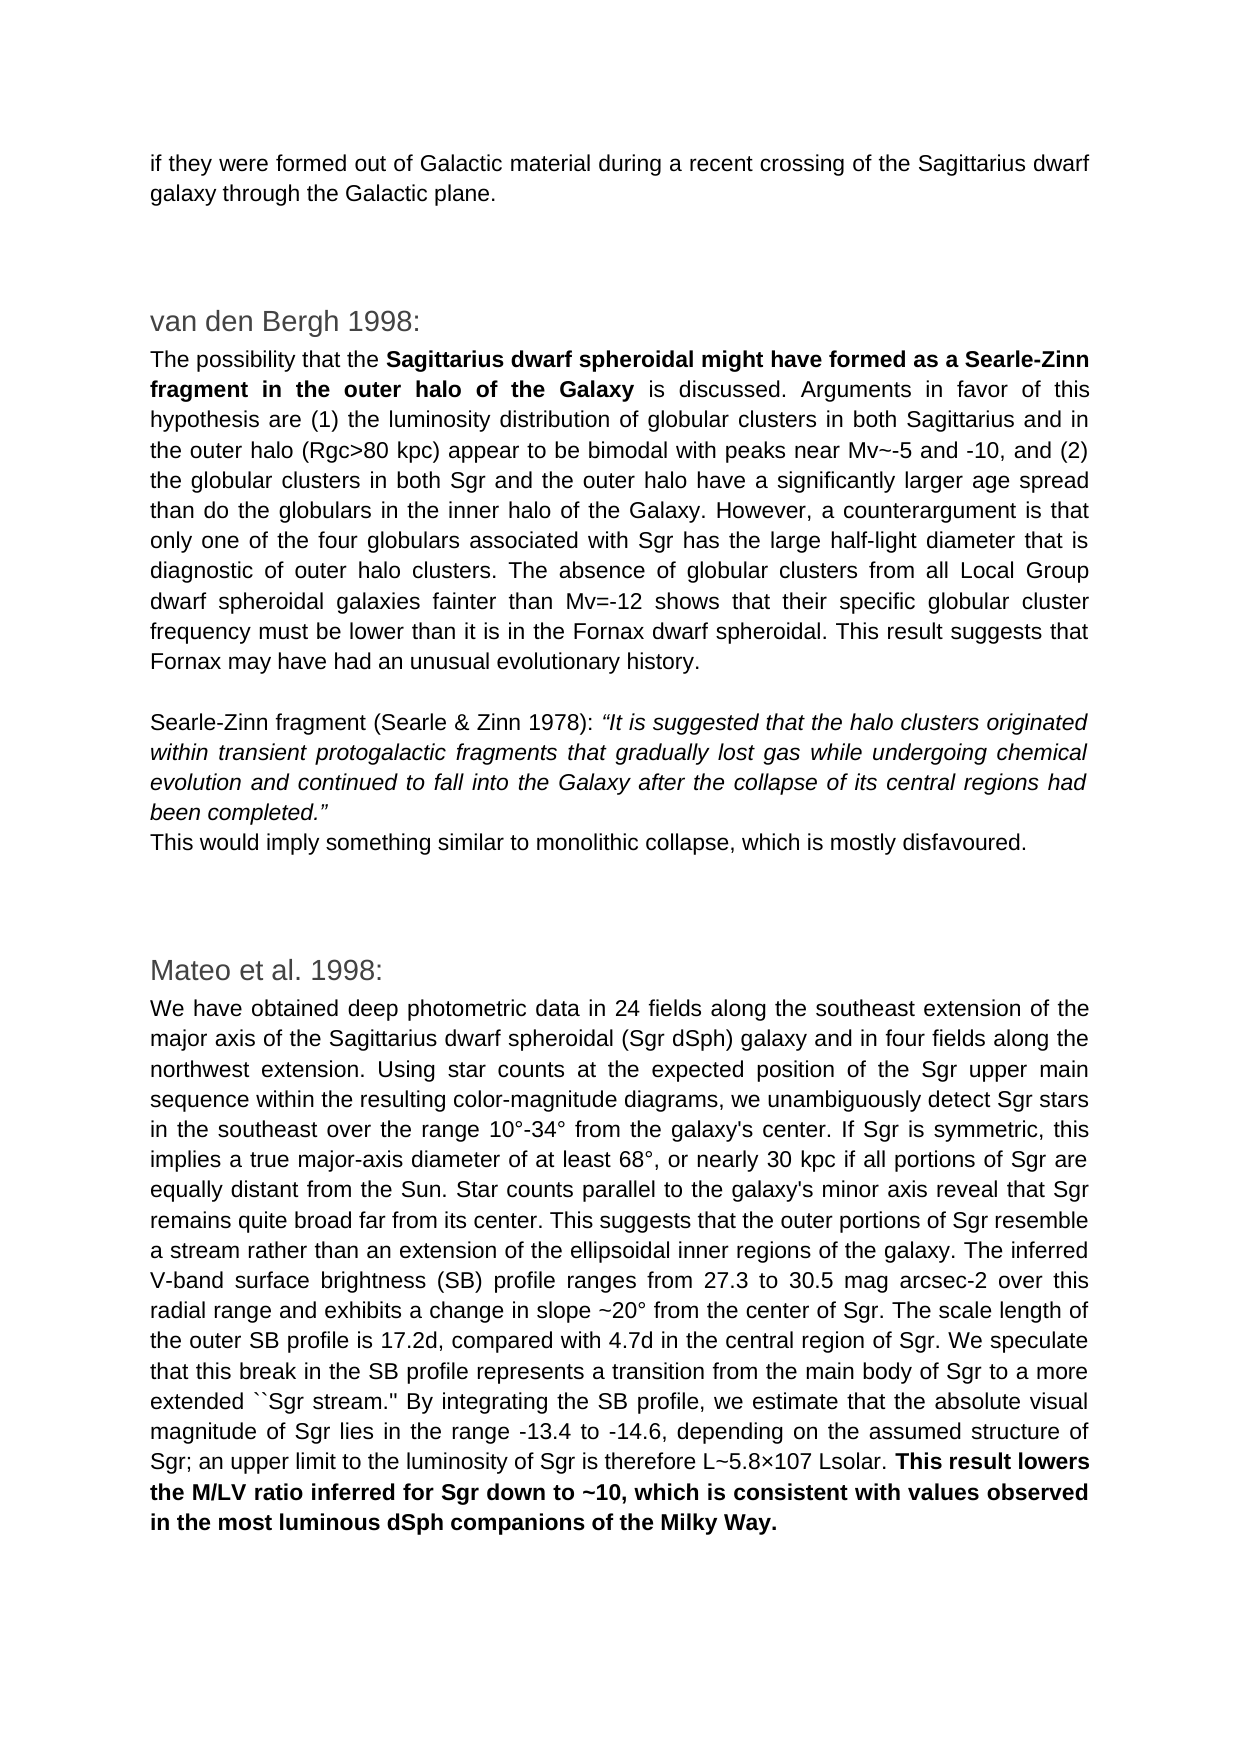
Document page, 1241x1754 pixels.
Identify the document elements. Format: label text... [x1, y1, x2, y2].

text The possibility that the Sagittarius dwarf spheroidal might have formed as a Searle-Zinn fragment in the outer halo of the Galaxy is discussed. Arguments in favor of this hypothesis are (1) the luminosity distribution of globular clusters in both Sagittarius and in the outer halo (Rgc>80 kpc) appear to be bimodal with peaks near Mv~-5 and -10, and (2) the globular clusters in both Sgr and the outer halo have a significantly larger age spread than do the globulars in the inner halo of the Galaxy. However, a counterargument is that only one of the four globulars associated with Sgr has the large half-light diameter that is diagnostic of outer halo clusters. The absence of globular clusters from all Local Group dwarf spheroidal galaxies fainter than Mv=-12 shows that their specific globular cluster frequency must be lower than it is in the Fornax dwarf spheroidal. This result suggests that Fornax may have had an unusual evolutionary history. [150, 346, 1090, 674]
text This would imply something similar to monolithic collapse, which is mostly disfavoured. [150, 829, 1090, 856]
subtitle van den Bergh 1998: [150, 304, 1090, 338]
subtitle Mateo et al. 1998: [150, 953, 1090, 987]
text We have obtained deep photometric data in 24 fields along the southeast extension of the major axis of the Sagittarius dwarf spheroidal (Sgr dSph) galaxy and in four fields along the northwest extension. Using star counts at the expected position of the Sgr upper main sequence within the resulting color-magnitude diagrams, we unambiguously detect Sgr stars in the southeast over the range 10°-34° from the galaxy's center. If Sgr is symmetric, this implies a true major-axis diameter of at least 68°, or nearly 30 kpc if all portions of Sgr are equally distant from the Sun. Star counts parallel to the galaxy's minor axis reveal that Sgr remains quite broad far from its center. This suggests that the outer portions of Sgr resemble a stream rather than an extension of the ellipsoidal inner regions of the galaxy. The inferred V-band surface brightness (SB) profile ranges from 27.3 to 30.5 mag arcsec-2 over this radial range and exhibits a change in slope ~20° from the center of Sgr. The scale length of the outer SB profile is 17.2d, compared with 4.7d in the central region of Sgr. We speculate that this break in the SB profile represents a transition from the main body of Sgr to a more extended ``Sgr stream.'' By integrating the SB profile, we estimate that the absolute visual magnitude of Sgr lies in the range -13.4 to -14.6, depending on the assumed structure of Sgr; an upper limit to the luminosity of Sgr is therefore L~5.8×107 Lsolar. This result lowers the M/LV ratio inferred for Sgr down to ~10, which is consistent with values observed in the most luminous dSph companions of the Milky Way. [150, 995, 1090, 1535]
text Searle-Zinn fragment (Searle & Zinn 1978): “It is suggested that the halo clusters originated within transient protogalactic fragments that gradually lost gas while undergoing chemical evolution and continued to fall into the Galaxy after the collapse of its central regions had been completed.” [150, 708, 1090, 826]
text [150, 150, 1090, 207]
